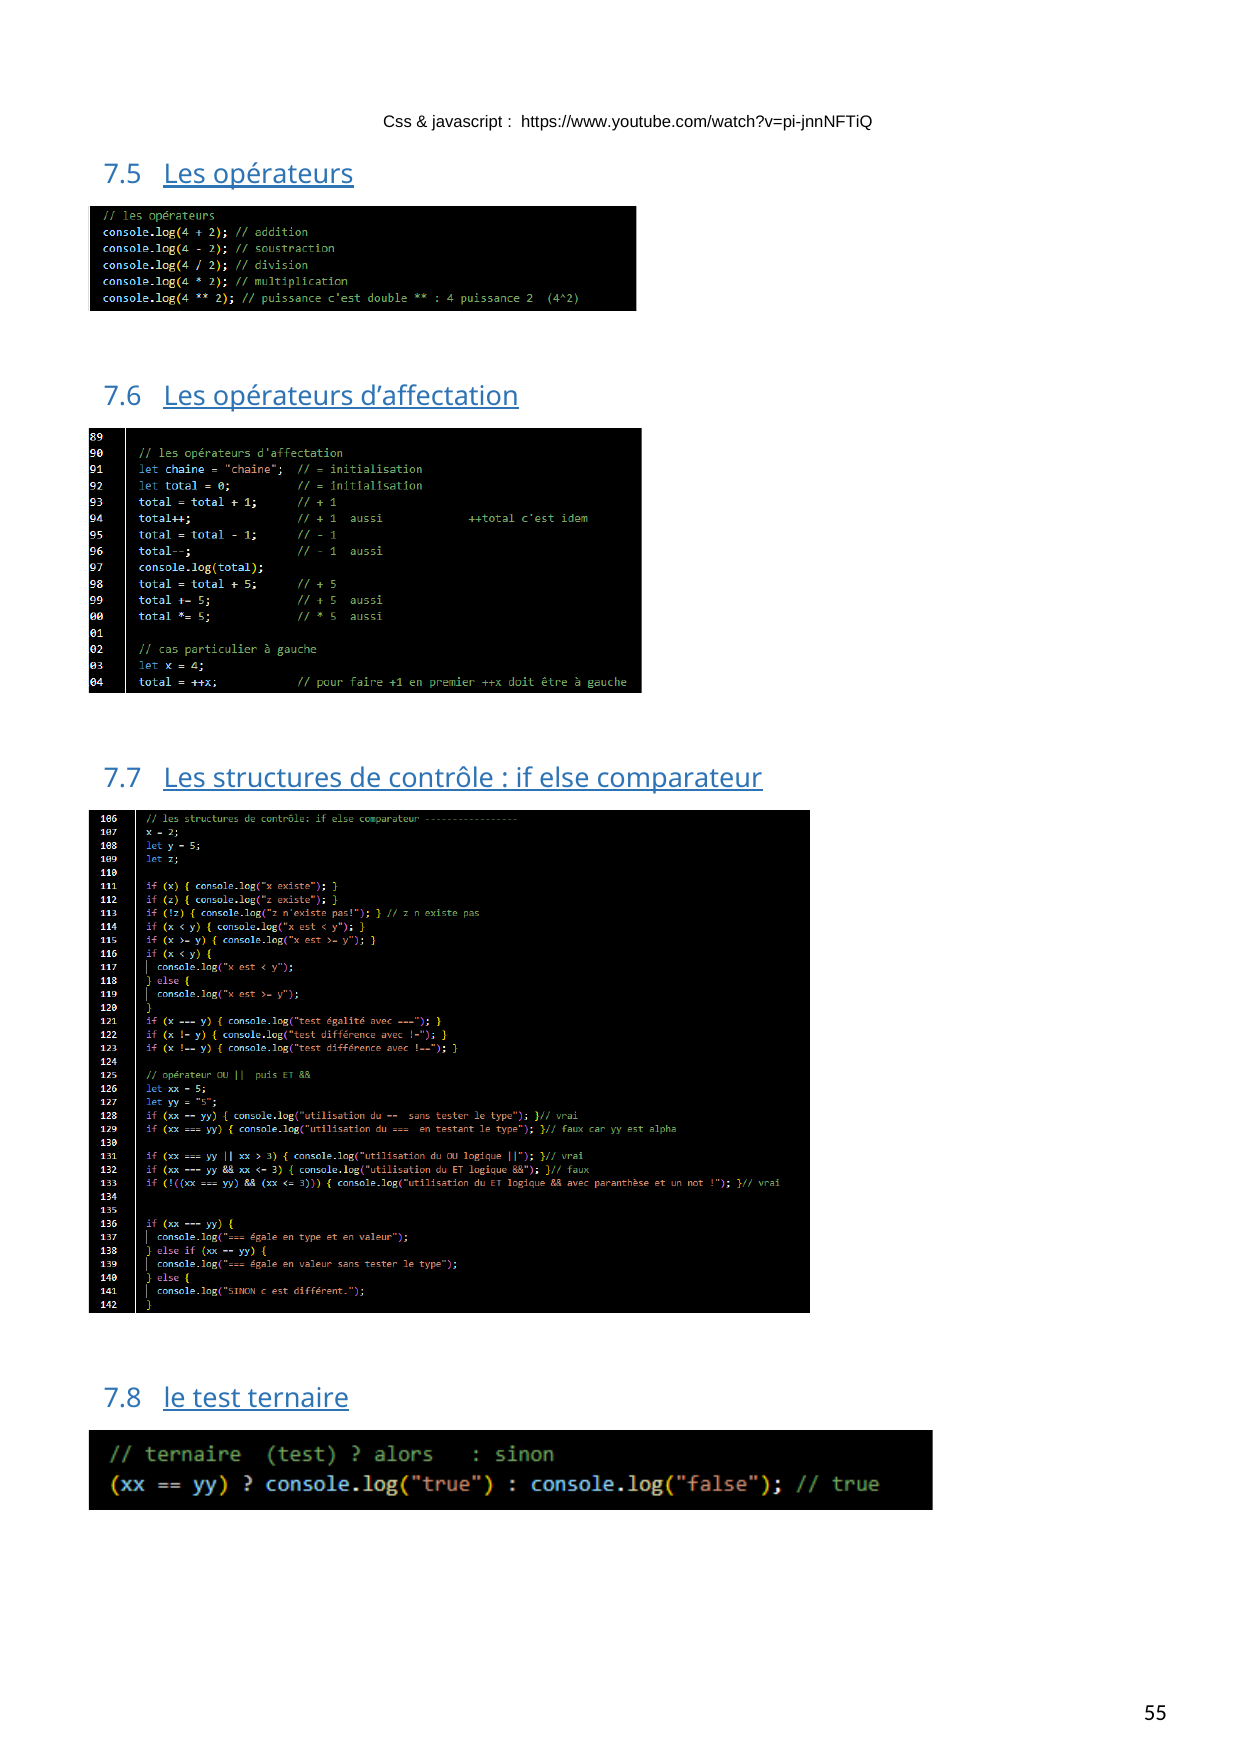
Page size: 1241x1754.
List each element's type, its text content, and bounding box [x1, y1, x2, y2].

subtitle Les opérateurs d’affectation [103, 376, 1167, 413]
subtitle Les structures de contrôle : if else comparateur [103, 758, 1167, 795]
subtitle le test ternaire [103, 1378, 1167, 1415]
picture [88, 1430, 933, 1510]
subtitle Les opérateurs [103, 154, 1167, 191]
picture [88, 810, 810, 1313]
picture [88, 206, 637, 311]
picture [88, 428, 642, 693]
